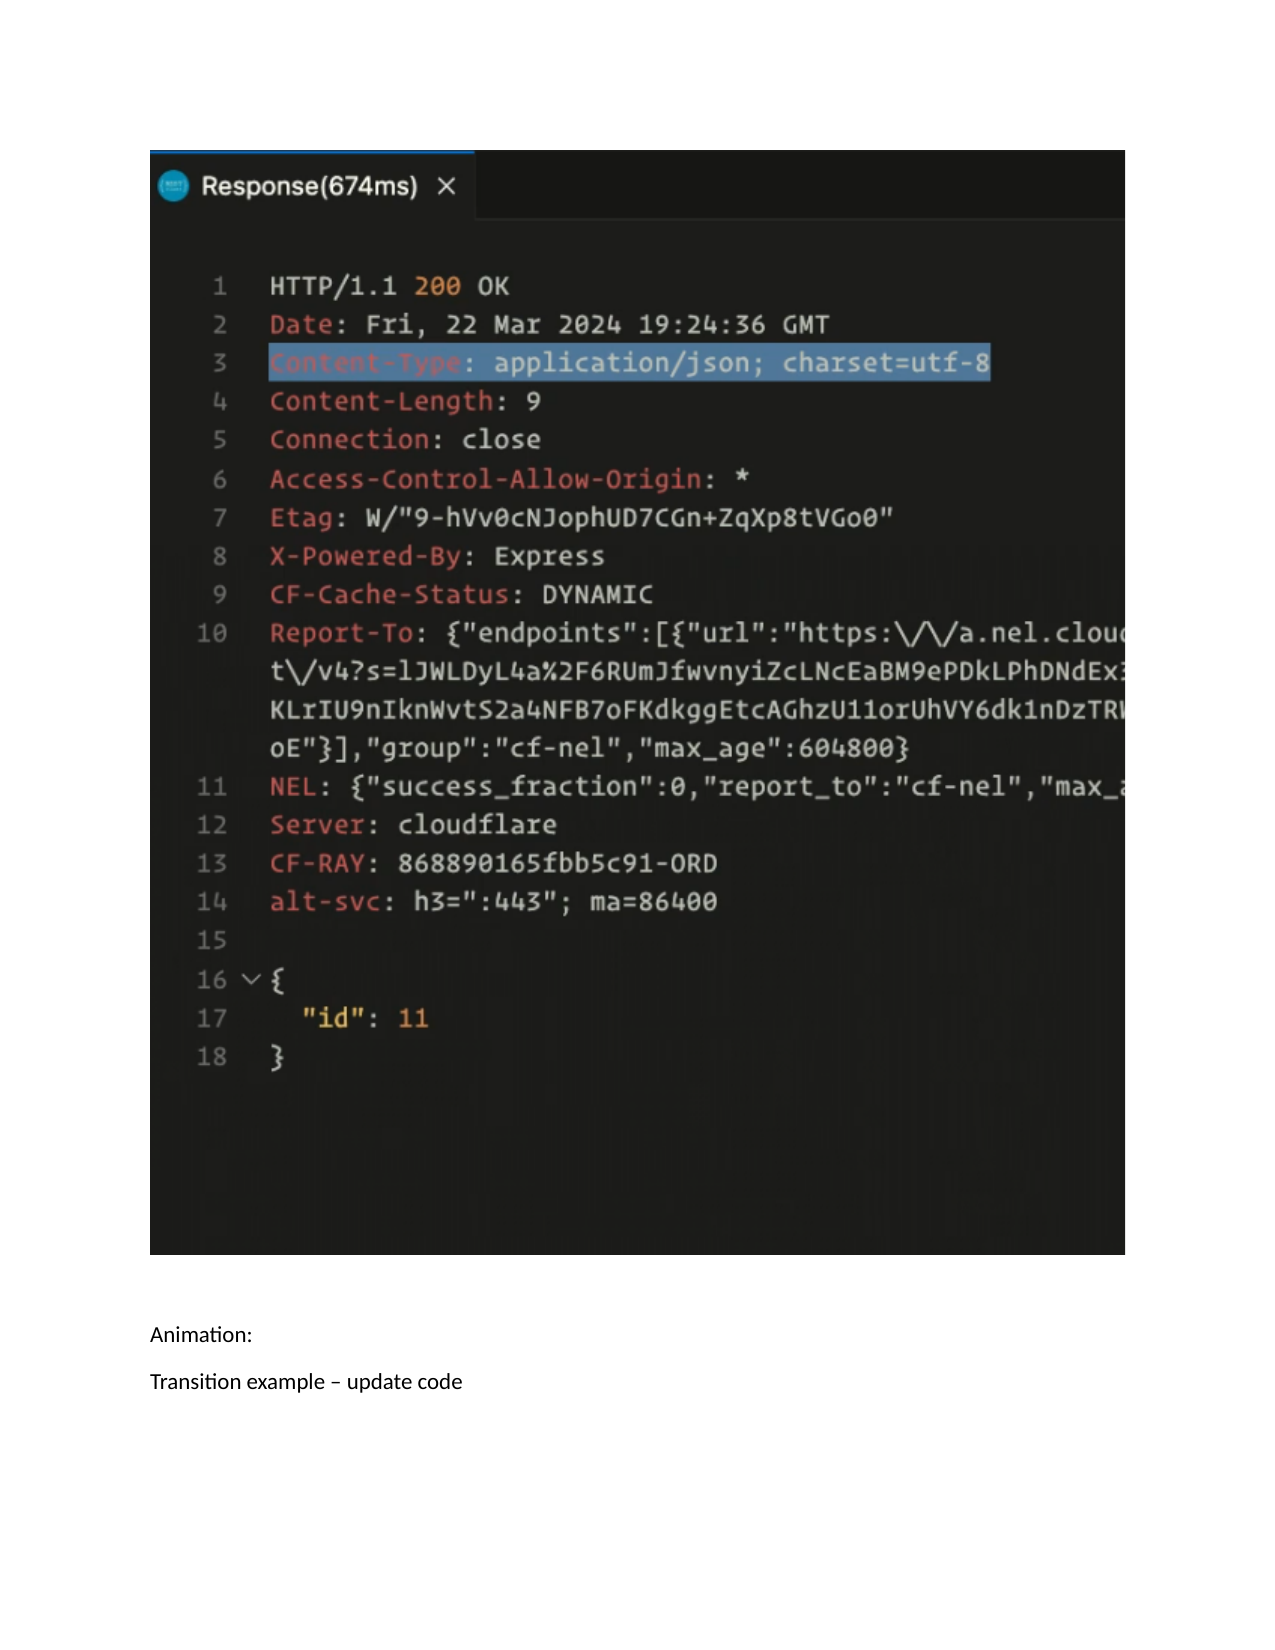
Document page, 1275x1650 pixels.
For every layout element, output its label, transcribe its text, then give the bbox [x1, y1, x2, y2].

text Animation: [150, 1320, 1125, 1348]
text Transition example – update code [150, 1367, 1125, 1395]
picture [150, 150, 1125, 1255]
